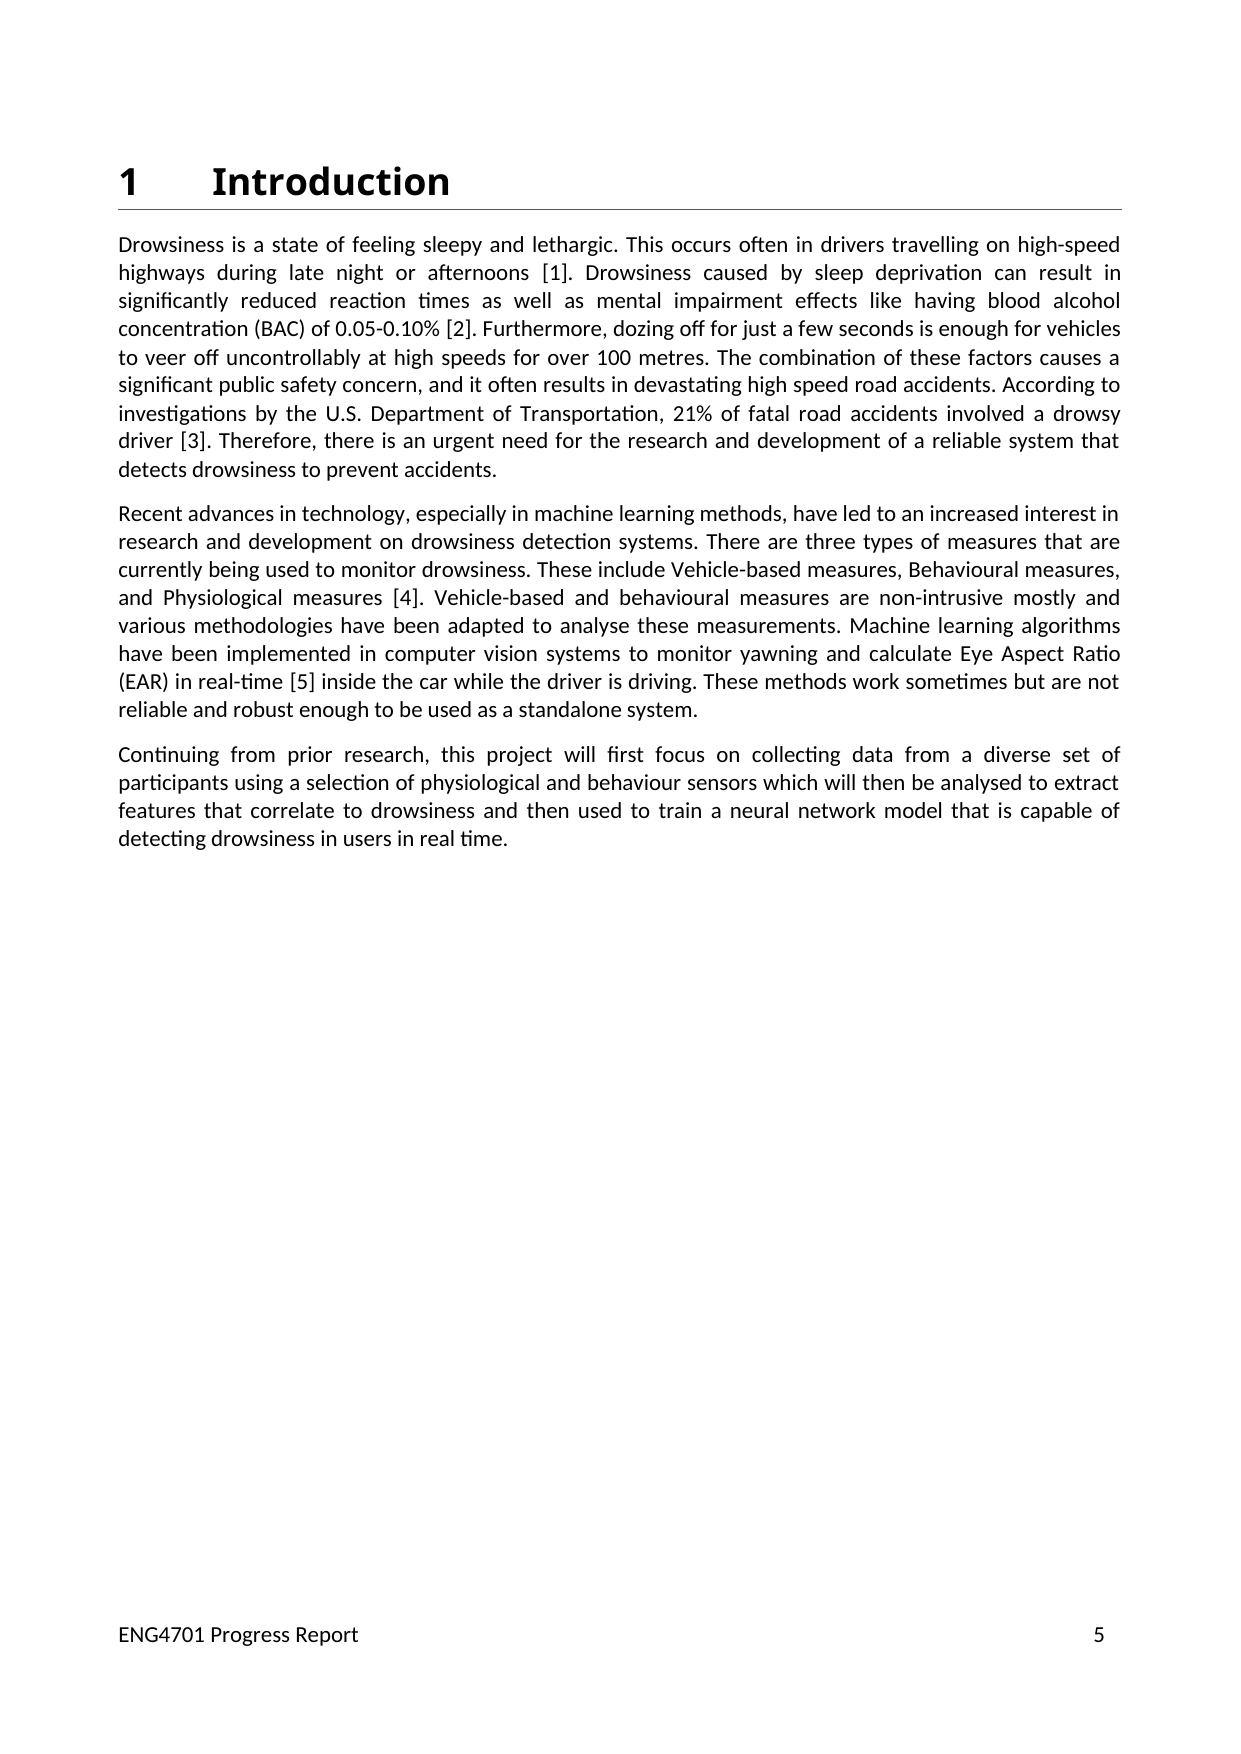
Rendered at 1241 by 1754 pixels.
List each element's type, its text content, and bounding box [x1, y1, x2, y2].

text Continuing from prior research, this project will first focus on collecting data from a diverse set of participants using a selection of physiological and behaviour sensors which will then be analysed to extract features that correlate to drowsiness and then used to train a neural network model that is capable of detecting drowsiness in users in real time. [118, 740, 1122, 852]
text Recent advances in technology, especially in machine learning methods, have led to an increased interest in research and development on drowsiness detection systems. There are three types of measures that are currently being used to monitor drowsiness. These include Vehicle-based measures, Behavioural measures, and Physiological measures. Vehicle-based and behavioural measures are non-intrusive mostly and various methodologies have been adapted to analyse these measurements. Machine learning algorithms have been implemented in computer vision systems to monitor yawning and calculate Eye Aspect Ratio (EAR) in real-time inside the car while the driver is driving. These methods work sometimes but are not reliable and robust enough to be used as a standalone system. [118, 499, 1122, 723]
subtitle Introduction [118, 156, 1122, 209]
text Drowsiness is a state of feeling sleepy and lethargic. This occurs often in drivers travelling on high-speed highways during late night or afternoons. Drowsiness caused by sleep deprivation can result in significantly reduced reaction times as well as mental impairment effects like having blood alcohol concentration (BAC) of 0.05-0.10%. Furthermore, dozing off for just a few seconds is enough for vehicles to veer off uncontrollably at high speeds for over 100 metres. The combination of these factors causes a significant public safety concern, and it often results in devastating high speed road accidents. According to investigations by the U.S. Department of Transportation, 21% of fatal road accidents involved a drowsy driver . Therefore, there is an urgent need for the research and development of a reliable system that detects drowsiness to prevent accidents. [118, 231, 1122, 483]
